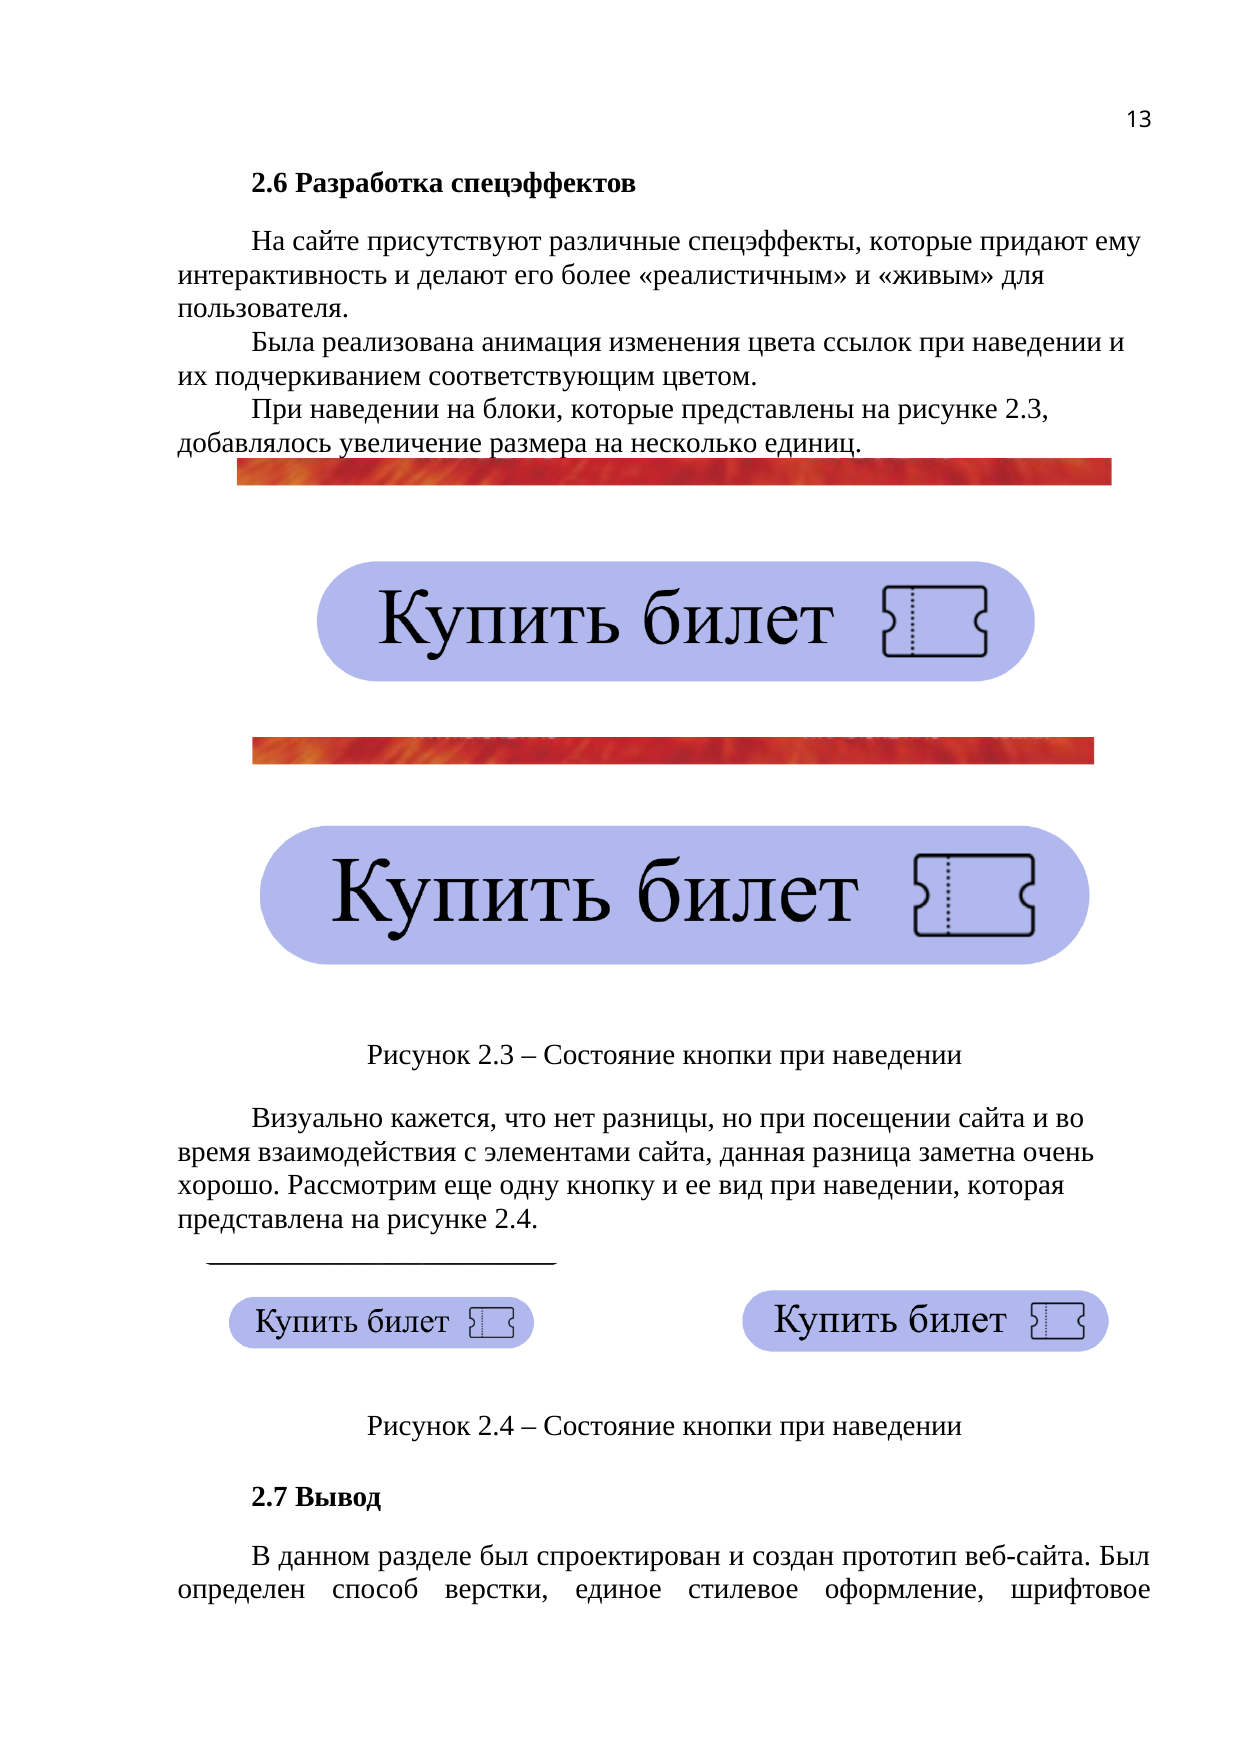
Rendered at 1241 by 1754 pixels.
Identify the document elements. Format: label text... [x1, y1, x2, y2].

subtitle 2.7 Вывод [177, 1479, 1152, 1513]
subtitle 2.6 Разработка спецэффектов [177, 165, 1152, 198]
text На сайте присутствуют различные спецэффекты, которые придают ему интерактивность и делают его более «реалистичным» и «живым» для пользователя. [177, 223, 1152, 324]
picture [177, 458, 1152, 736]
picture [177, 1263, 1152, 1381]
picture [177, 737, 1152, 1010]
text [177, 1538, 1152, 1605]
text Была реализована анимация изменения цвета ссылок при наведении и их подчеркиванием соответствующим цветом. [177, 324, 1152, 391]
text Рисунок 2.4 – Состояние кнопки при наведении [177, 1408, 1152, 1442]
text Рисунок 2.3 – Состояние кнопки при наведении [177, 1037, 1152, 1071]
text При наведении на блоки, которые представлены на рисунке 2.3, добавлялось увеличение размера на несколько единиц. [177, 391, 1152, 458]
text Визуально кажется, что нет разницы, но при посещении сайта и во время взаимодействия с элементами сайта, данная разница заметна очень хорошо. Рассмотрим еще одну кнопку и ее вид при наведении, которая представлена на рисунке 2.4. [177, 1100, 1152, 1234]
